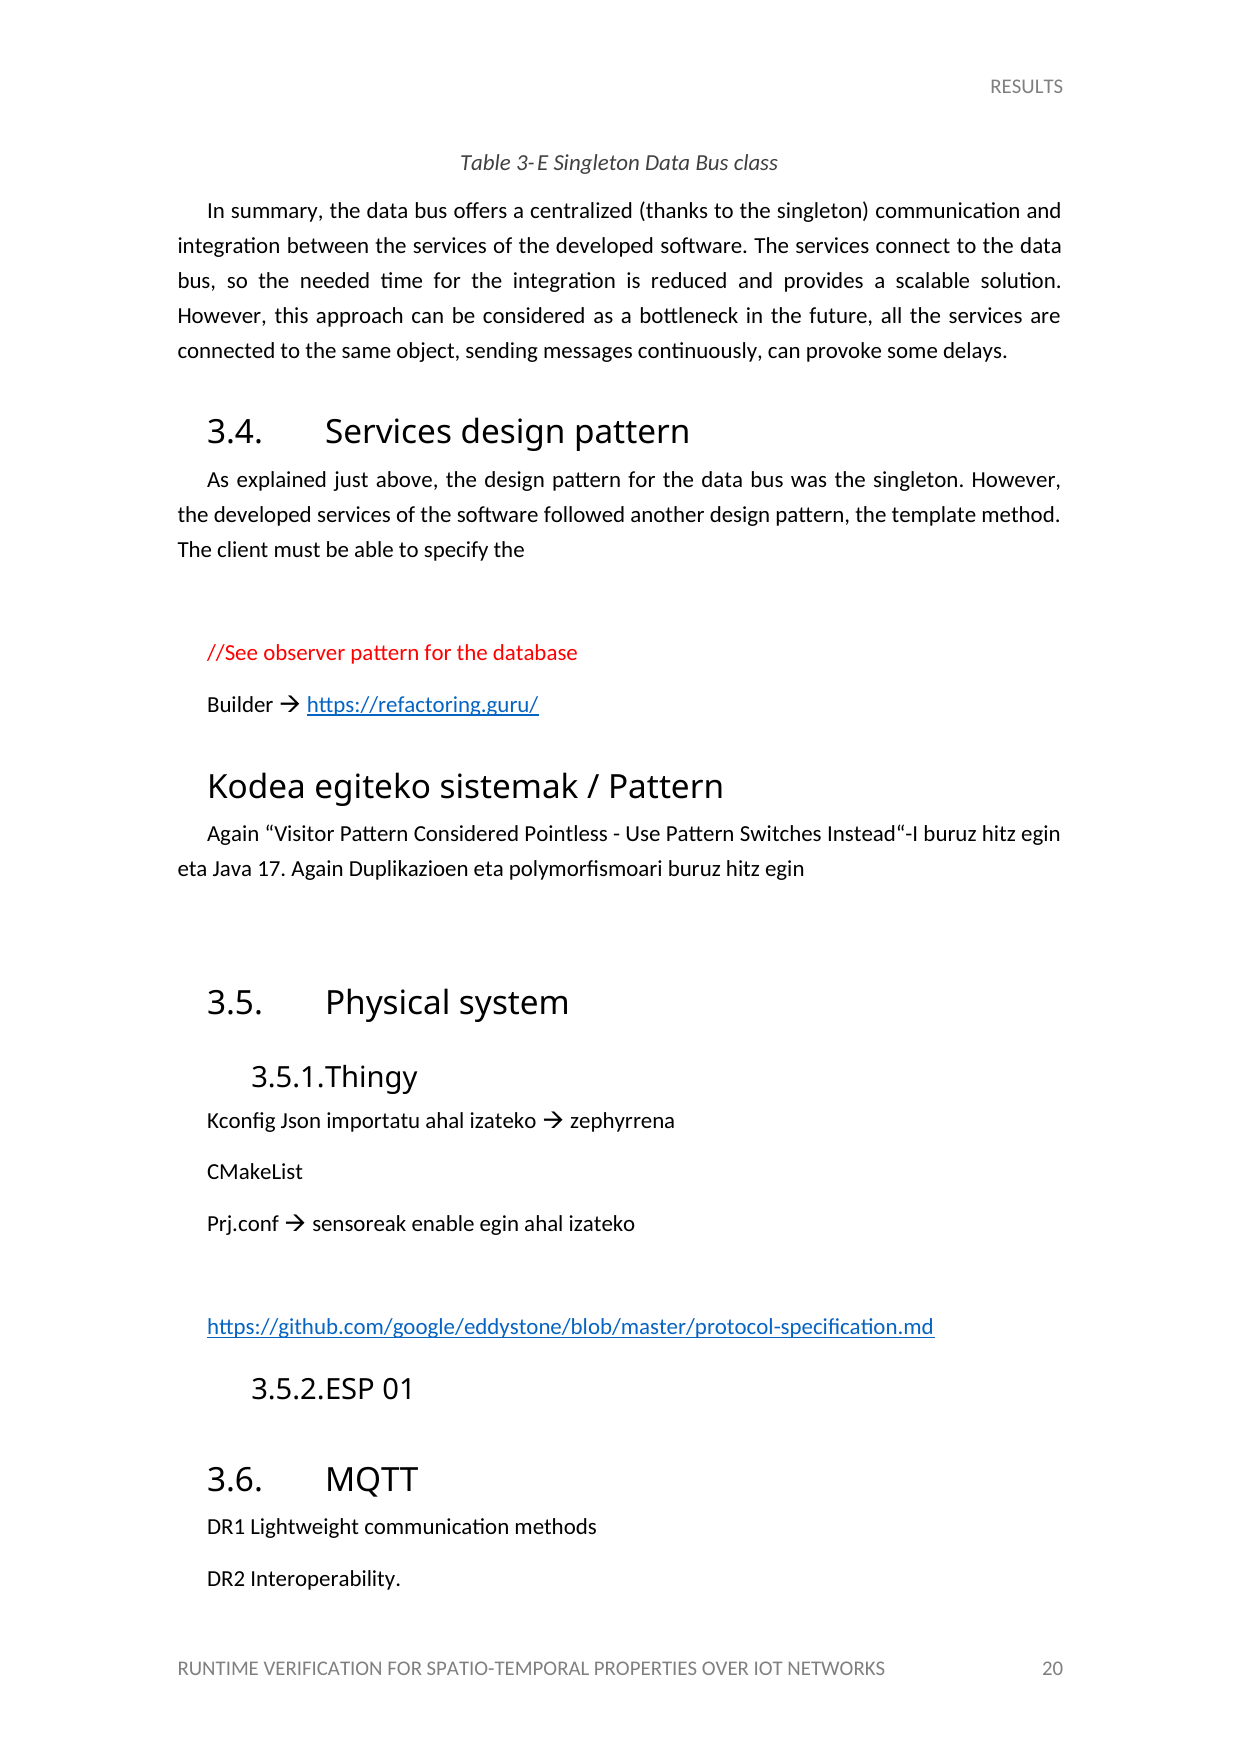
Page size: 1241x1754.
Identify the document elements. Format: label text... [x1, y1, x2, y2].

subtitle MQTT [207, 1455, 1063, 1501]
text Prj.conf sensoreak enable egin ahal izateko [177, 1209, 1063, 1237]
subtitle Kodea egiteko sistemak / Pattern [207, 763, 1063, 808]
text https://github.com/google/eddystone/blob/master/protocol-specification.md [177, 1312, 1063, 1340]
text Builder https://refactoring.guru/ [177, 690, 1063, 718]
text Table 3-C Singleton Data Bus class [177, 148, 1063, 176]
text Again “Visitor Pattern Considered Pointless - Use Pattern Switches Instead“-I buruz hitz egin eta Java 17. Again Duplikazioen eta polymorfismoari buruz hitz egin [177, 819, 1063, 882]
subtitle Physical system [207, 978, 1063, 1024]
text DR2 Interoperability. [177, 1564, 1063, 1592]
text Kconfig Json importatu ahal izateko zephyrrena [177, 1106, 1063, 1134]
subtitle ESP 01 [251, 1368, 1063, 1408]
subtitle Thingy [251, 1056, 1063, 1096]
text CMakeList [177, 1157, 1063, 1185]
text As explained just above, the design pattern for the data bus was the singleton. However, the developed services of the software followed another design pattern, the template method. The client must be able to specify the [177, 465, 1063, 563]
text In summary, the data bus offers a centralized (thanks to the singleton) communication and integration between the services of the developed software. The services connect to the data bus, so the needed time for the integration is reduced and provides a scalable solution. However, this approach can be considered as a bottleneck in the future, all the services are connected to the same object, sending messages continuously, can provoke some delays. [177, 196, 1063, 364]
text DR1 Lightweight communication methods [177, 1512, 1063, 1540]
subtitle Services design pattern [207, 408, 1063, 454]
text //See observer pattern for the database [177, 638, 1063, 666]
